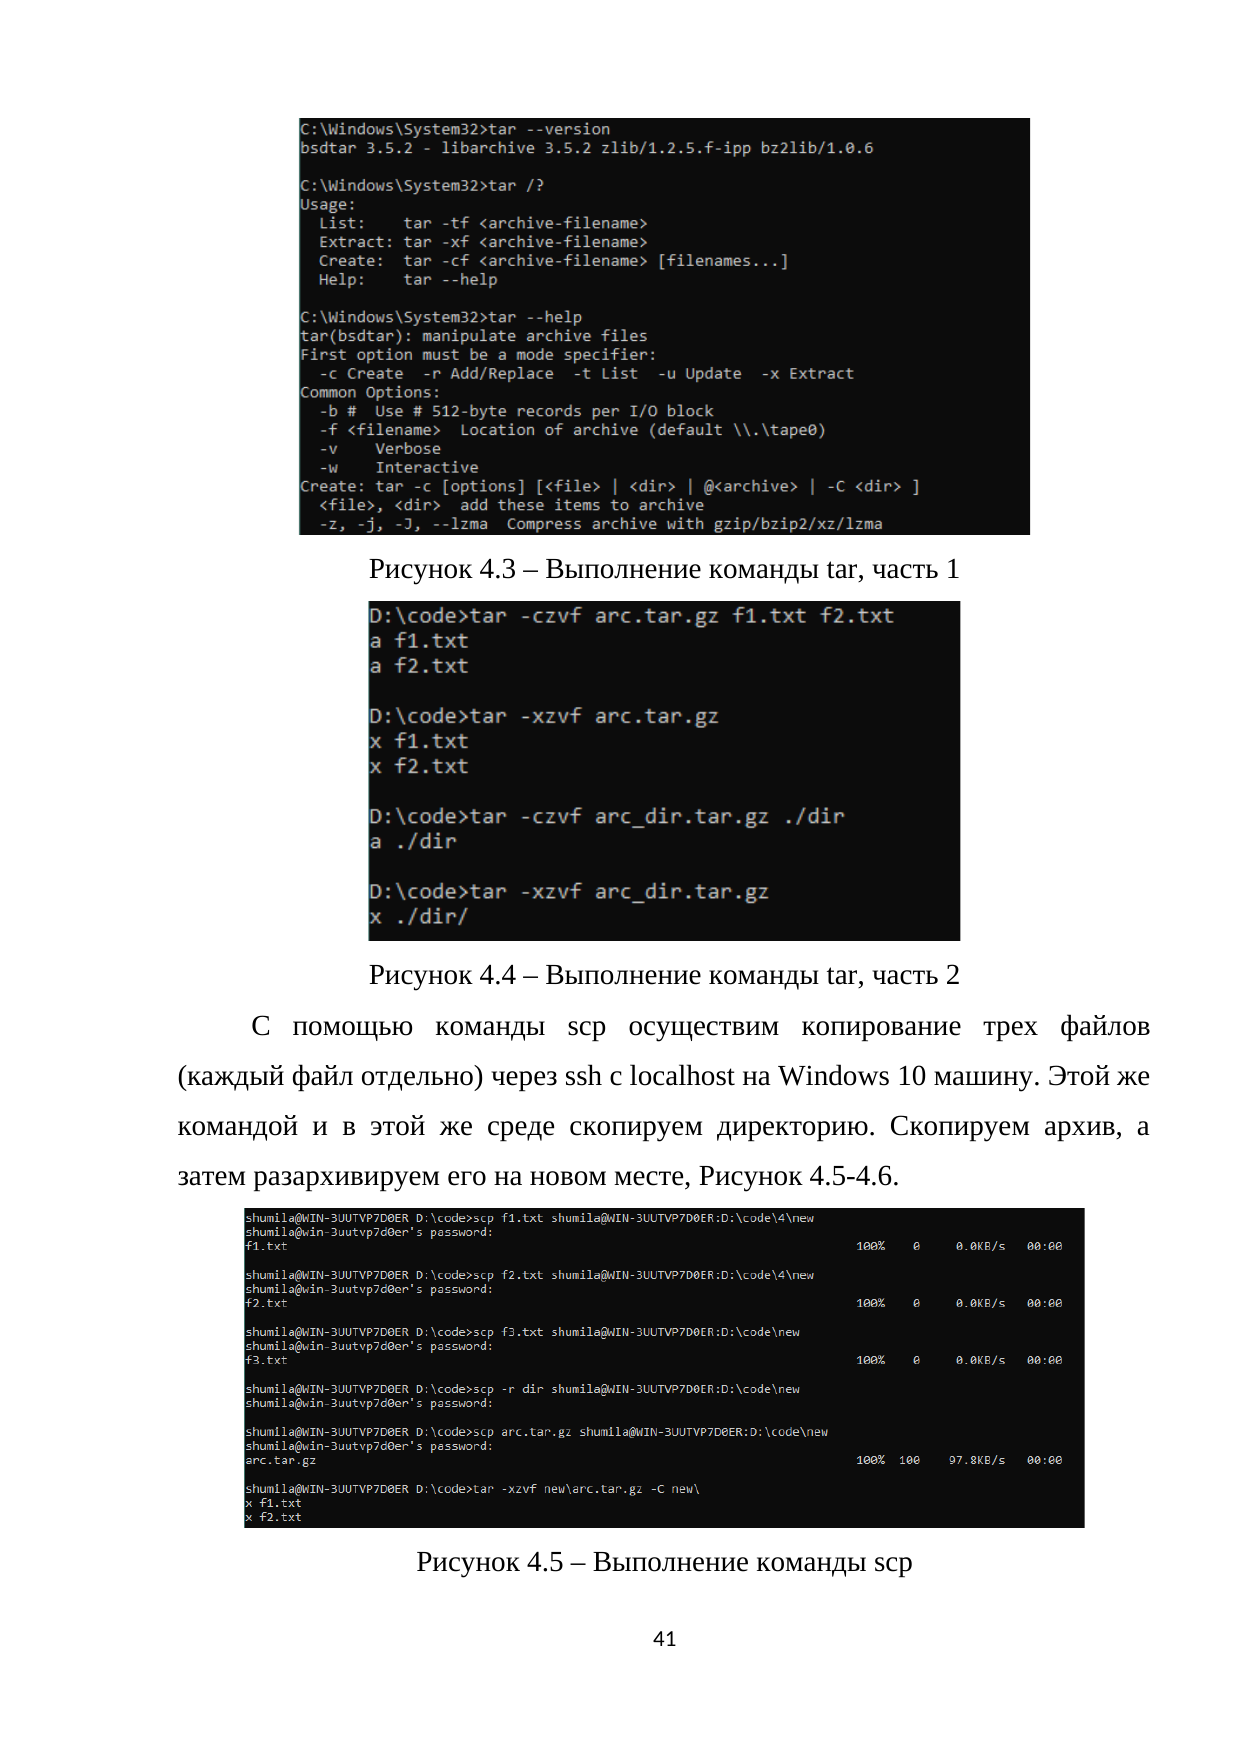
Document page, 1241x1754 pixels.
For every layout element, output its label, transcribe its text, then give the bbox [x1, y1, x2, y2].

text Рисунок 4.4 – Выполнение команды tar, часть 2 [177, 957, 1152, 991]
picture [368, 601, 961, 941]
picture [298, 118, 1031, 535]
text Рисунок 4.5 – Выполнение команды scp [177, 1544, 1152, 1578]
picture [244, 1208, 1085, 1528]
text С помощью команды scp осуществим копирование трех файлов (каждый файл отдельно) через ssh c localhost на Windows 10 машину. Этой же командой и в этой же среде скопируем директорию. Скопируем архив, а затем разархивируем его на новом месте, Рисунок 4.5-4.6. [177, 1008, 1152, 1192]
text Рисунок 4.3 – Выполнение команды tar, часть 1 [177, 551, 1152, 585]
